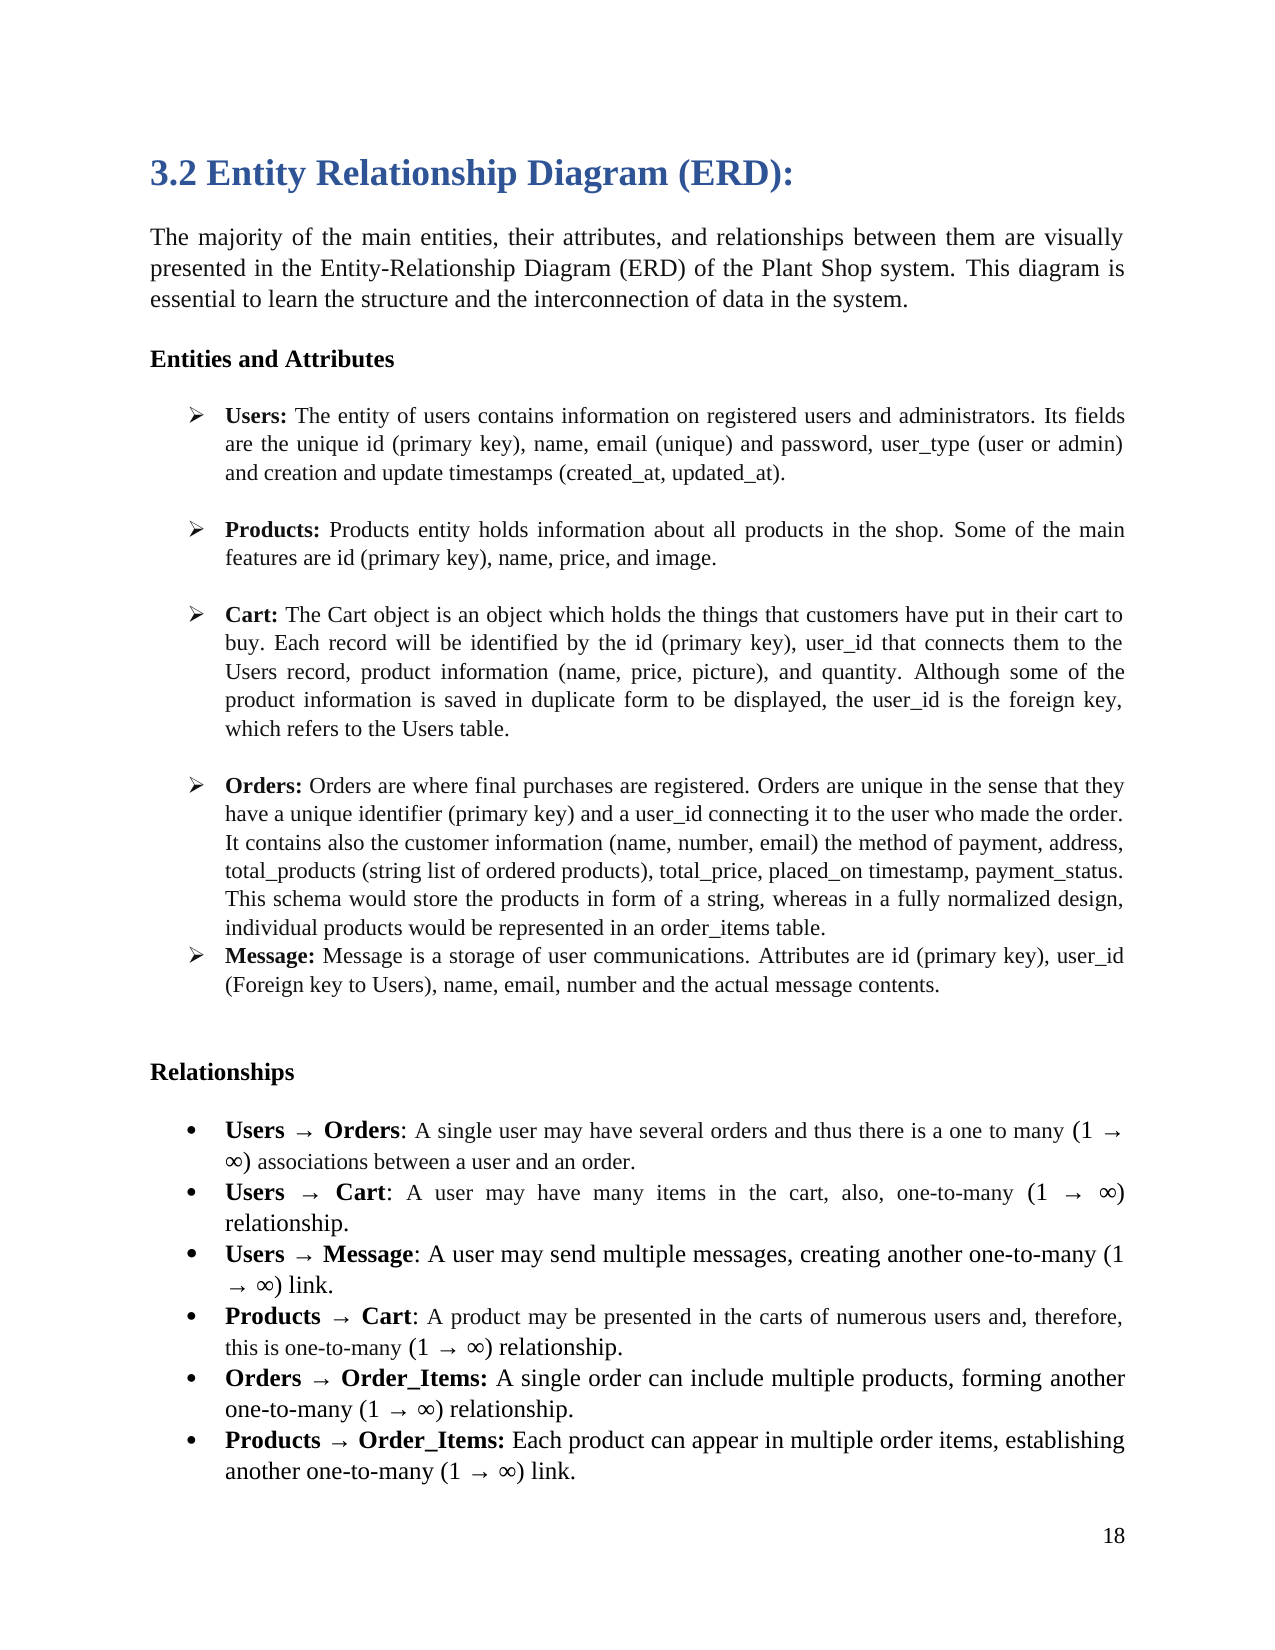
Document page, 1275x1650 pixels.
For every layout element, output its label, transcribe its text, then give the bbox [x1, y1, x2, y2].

subtitle Entities and Attributes [150, 344, 1125, 373]
list Users → Cart: A user may have many items in the cart, also, one-to-many (1 → ∞) relationship. [187, 1177, 1125, 1237]
list Products → Order_Items: Each product can appear in multiple order items, establishing another one-to-many (1 → ∞) link. [187, 1425, 1125, 1485]
list Orders → Order_Items: A single order can include multiple products, forming another one-to-many (1 → ∞) relationship. [187, 1363, 1125, 1423]
list Orders: Orders are where final purchases are registered. Orders are unique in the sense that they have a unique identifier (primary key) and a user_id connecting it to the user who made the order. It contains also the customer information (name, number, email) the method of payment, address, total_products (string list of ordered products), total_price, placed_on timestamp, payment_status. This schema would store the products in form of a string, whereas in a fully normalized design, individual products would be represented in an order_items table. [187, 772, 1125, 940]
list Users → Message: A user may send multiple messages, creating another one-to-many (1 → ∞) link. [187, 1239, 1125, 1299]
subtitle 3.2 Entity Relationship Diagram (ERD): [150, 150, 1125, 193]
list Products: Products entity holds information about all products in the shop. Some of the main features are id (primary key), name, price, and image. [187, 516, 1125, 571]
subtitle Relationships [150, 1057, 1125, 1086]
list Users: The entity of users contains information on registered users and administrators. Its fields are the unique id (primary key), name, email (unique) and password, user_type (user or admin) and creation and update timestamps (created_at, updated_at). [187, 402, 1125, 485]
list Message: Message is a storage of user communications. Attributes are id (primary key), user_id (Foreign key to Users), name, email, number and the actual message contents. [187, 942, 1125, 997]
text The majority of the main entities, their attributes, and relationships between them are visually presented in the Entity-Relationship Diagram (ERD) of the Plant Shop system. This diagram is essential to learn the structure and the interconnection of data in the system. [150, 222, 1125, 312]
list Users → Orders: A single user may have several orders and thus there is a one to many (1 → ∞) associations between a user and an order. [187, 1115, 1125, 1175]
list Products → Cart: A product may be presented in the carts of numerous users and, therefore, this is one-to-many (1 → ∞) relationship. [187, 1301, 1125, 1361]
list Cart: The Cart object is an object which holds the things that customers have put in their cart to buy. Each record will be identified by the id (primary key), user_id that connects them to the Users record, product information (name, price, picture), and quantity. Although some of the product information is saved in duplicate form to be displayed, the user_id is the foreign key, which refers to the Users table. [187, 601, 1125, 741]
